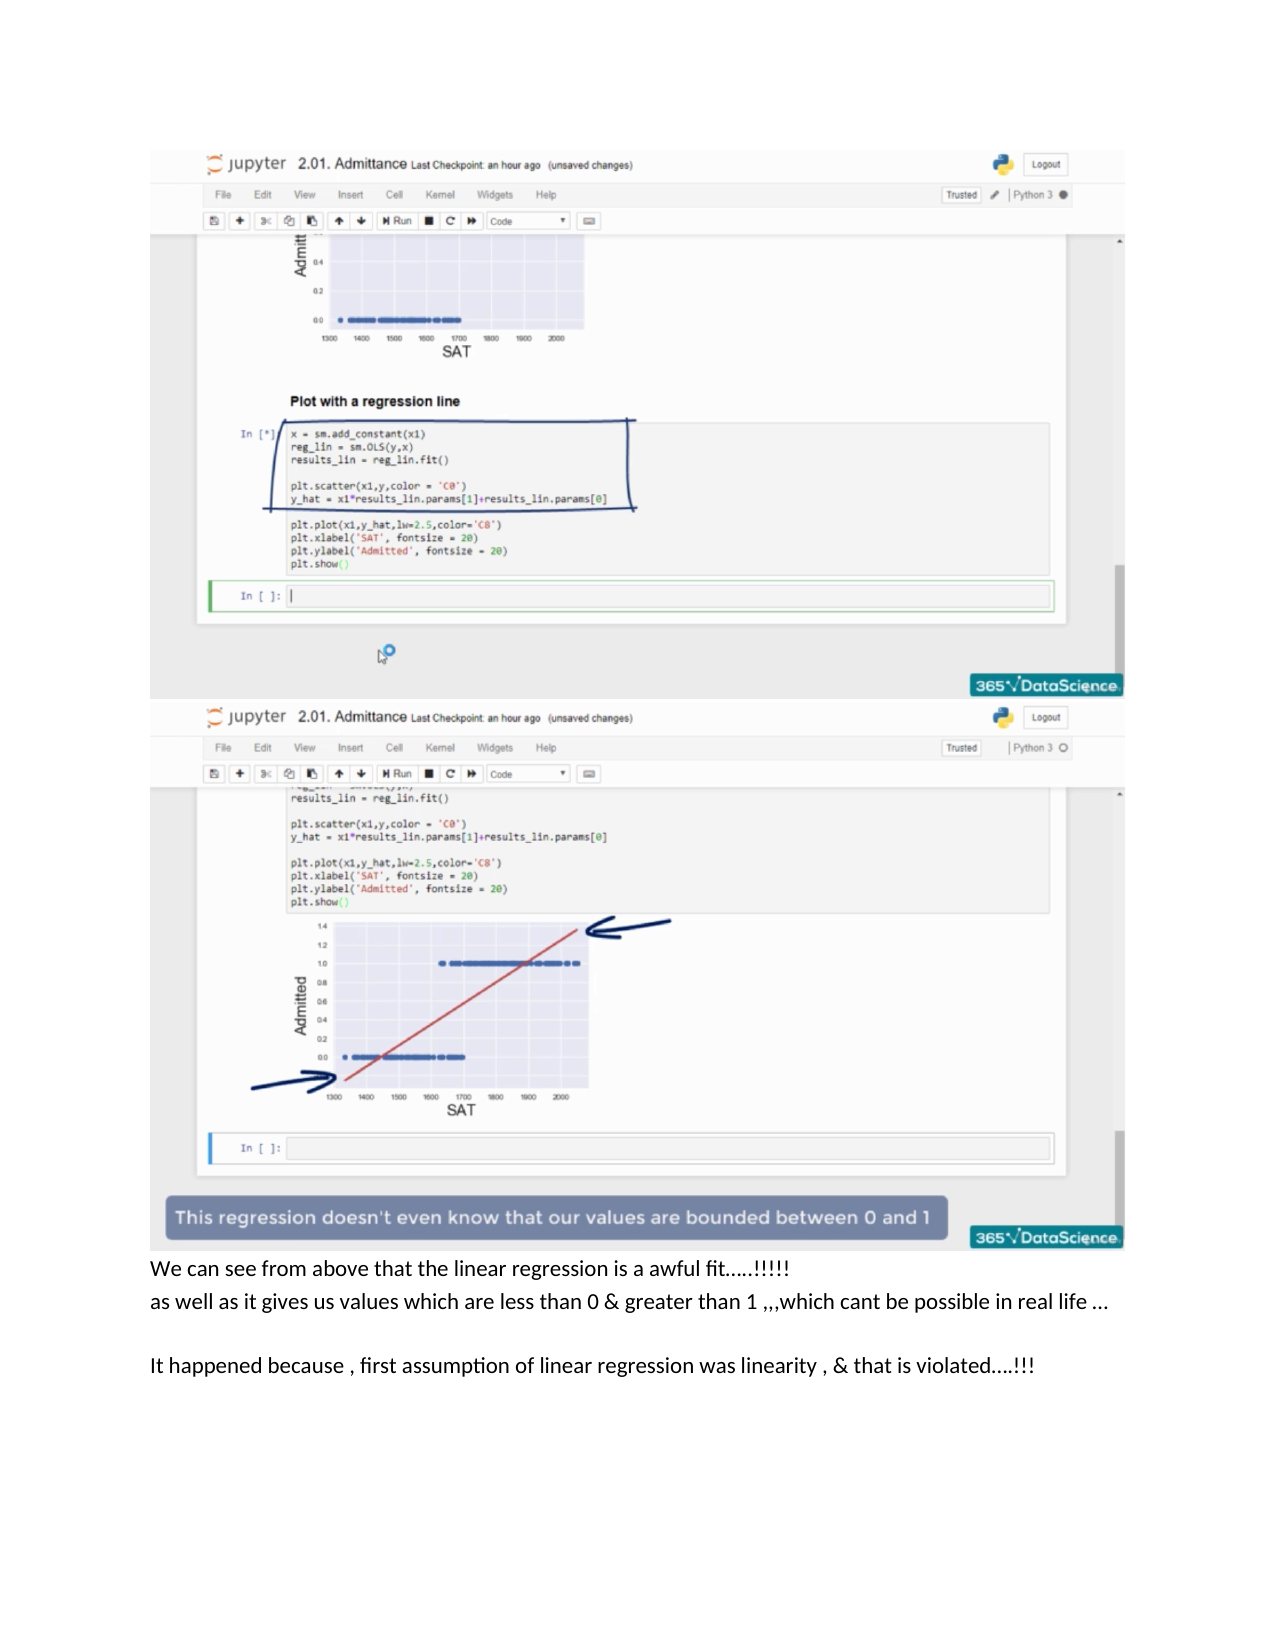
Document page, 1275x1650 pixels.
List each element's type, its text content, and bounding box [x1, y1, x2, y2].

picture [150, 702, 1125, 1251]
picture [150, 150, 1125, 699]
text We can see from above that the linear regression is a awful fit…..!!!!! as well as it gives us values which are less than 0 & greater than 1 ,,,which cant be possible in real life … It happened because , first assumption of linear regression was linearity , & that is violated….!!! Welcome to binary prediction…!!!! Type of regression is logistic regression. [150, 1251, 1125, 1379]
